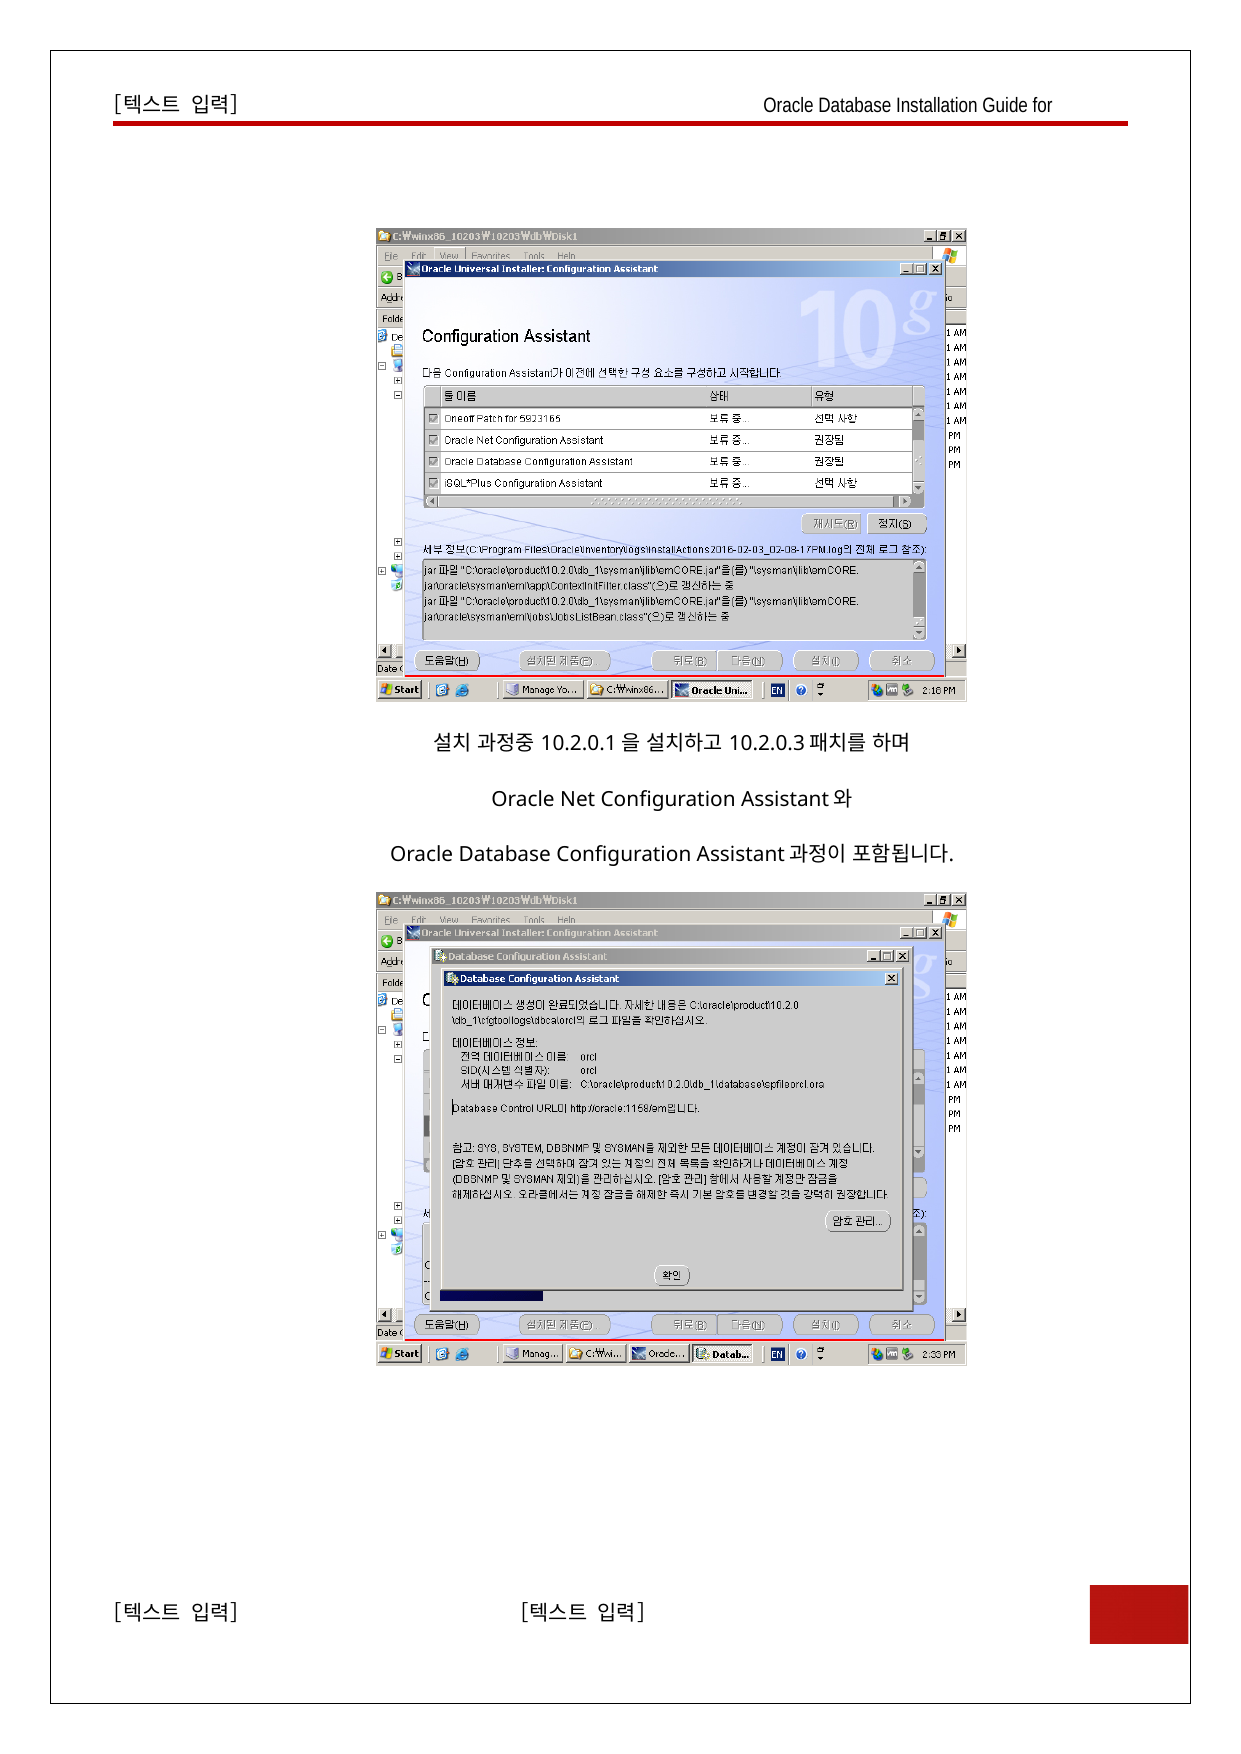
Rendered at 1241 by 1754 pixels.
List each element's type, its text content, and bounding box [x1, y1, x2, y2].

picture [376, 228, 967, 702]
text Oracle Database Configuration Assistant과정이 포함됩니다. [216, 837, 1128, 868]
picture [376, 892, 967, 1366]
text 설치 과정중 10.2.0.1을 설치하고 10.2.0.3패치를 하며 [216, 727, 1128, 757]
text Oracle Net Configuration Assistant와 [216, 782, 1128, 812]
picture [1089, 1585, 1189, 1644]
